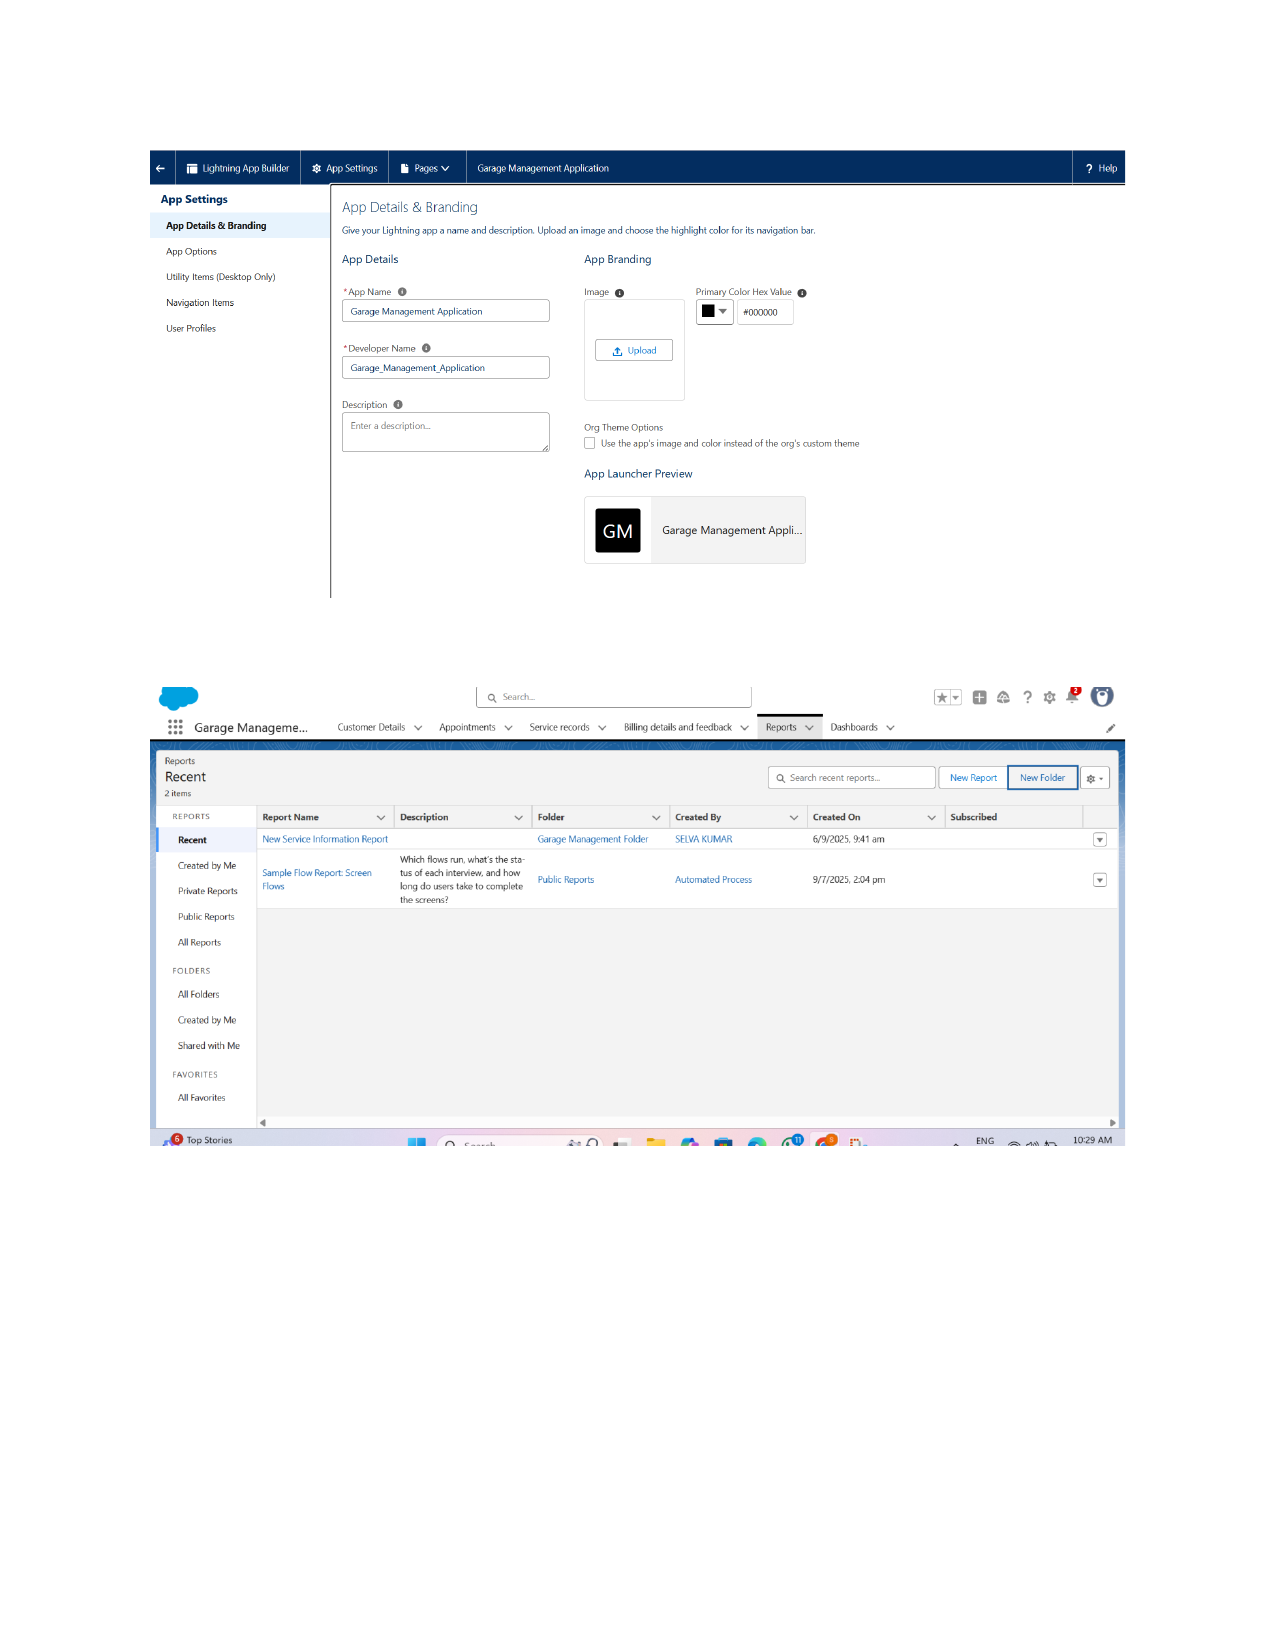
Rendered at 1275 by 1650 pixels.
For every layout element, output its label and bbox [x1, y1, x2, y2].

picture [150, 687, 1125, 1146]
picture [150, 150, 1125, 598]
